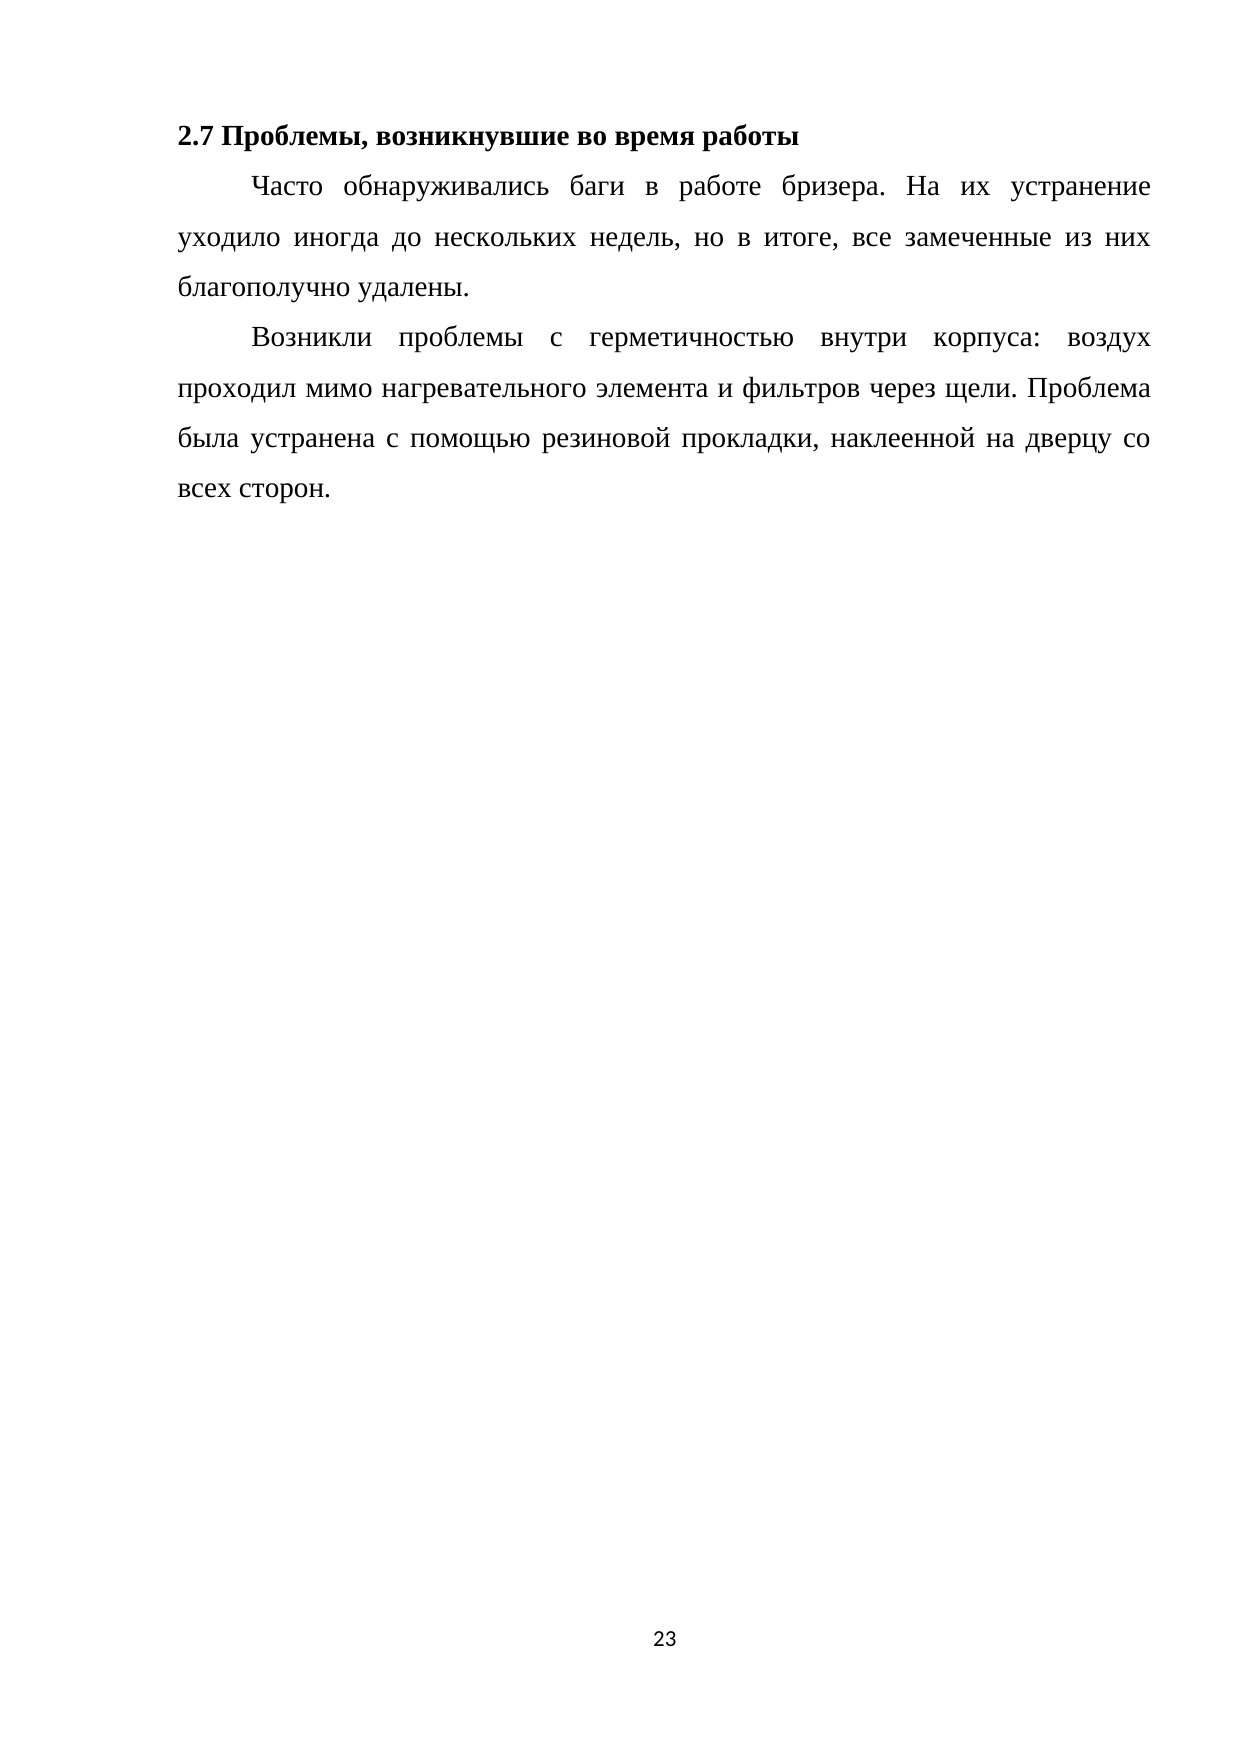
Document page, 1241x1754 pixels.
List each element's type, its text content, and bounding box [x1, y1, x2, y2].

text Часто обнаруживались баги в работе бризера. На их устранение уходило иногда до нескольких недель, но в итоге, все замеченные из них благополучно удалены. [177, 168, 1152, 303]
text Возникли проблемы с герметичностью внутри корпуса: воздух проходил мимо нагревательного элемента и фильтров через щели. Проблема была устранена с помощью резиновой прокладки, наклеенной на дверцу со всех сторон. [177, 319, 1152, 504]
subtitle 2.7 Проблемы, возникнувшие во время работы [177, 118, 1152, 152]
